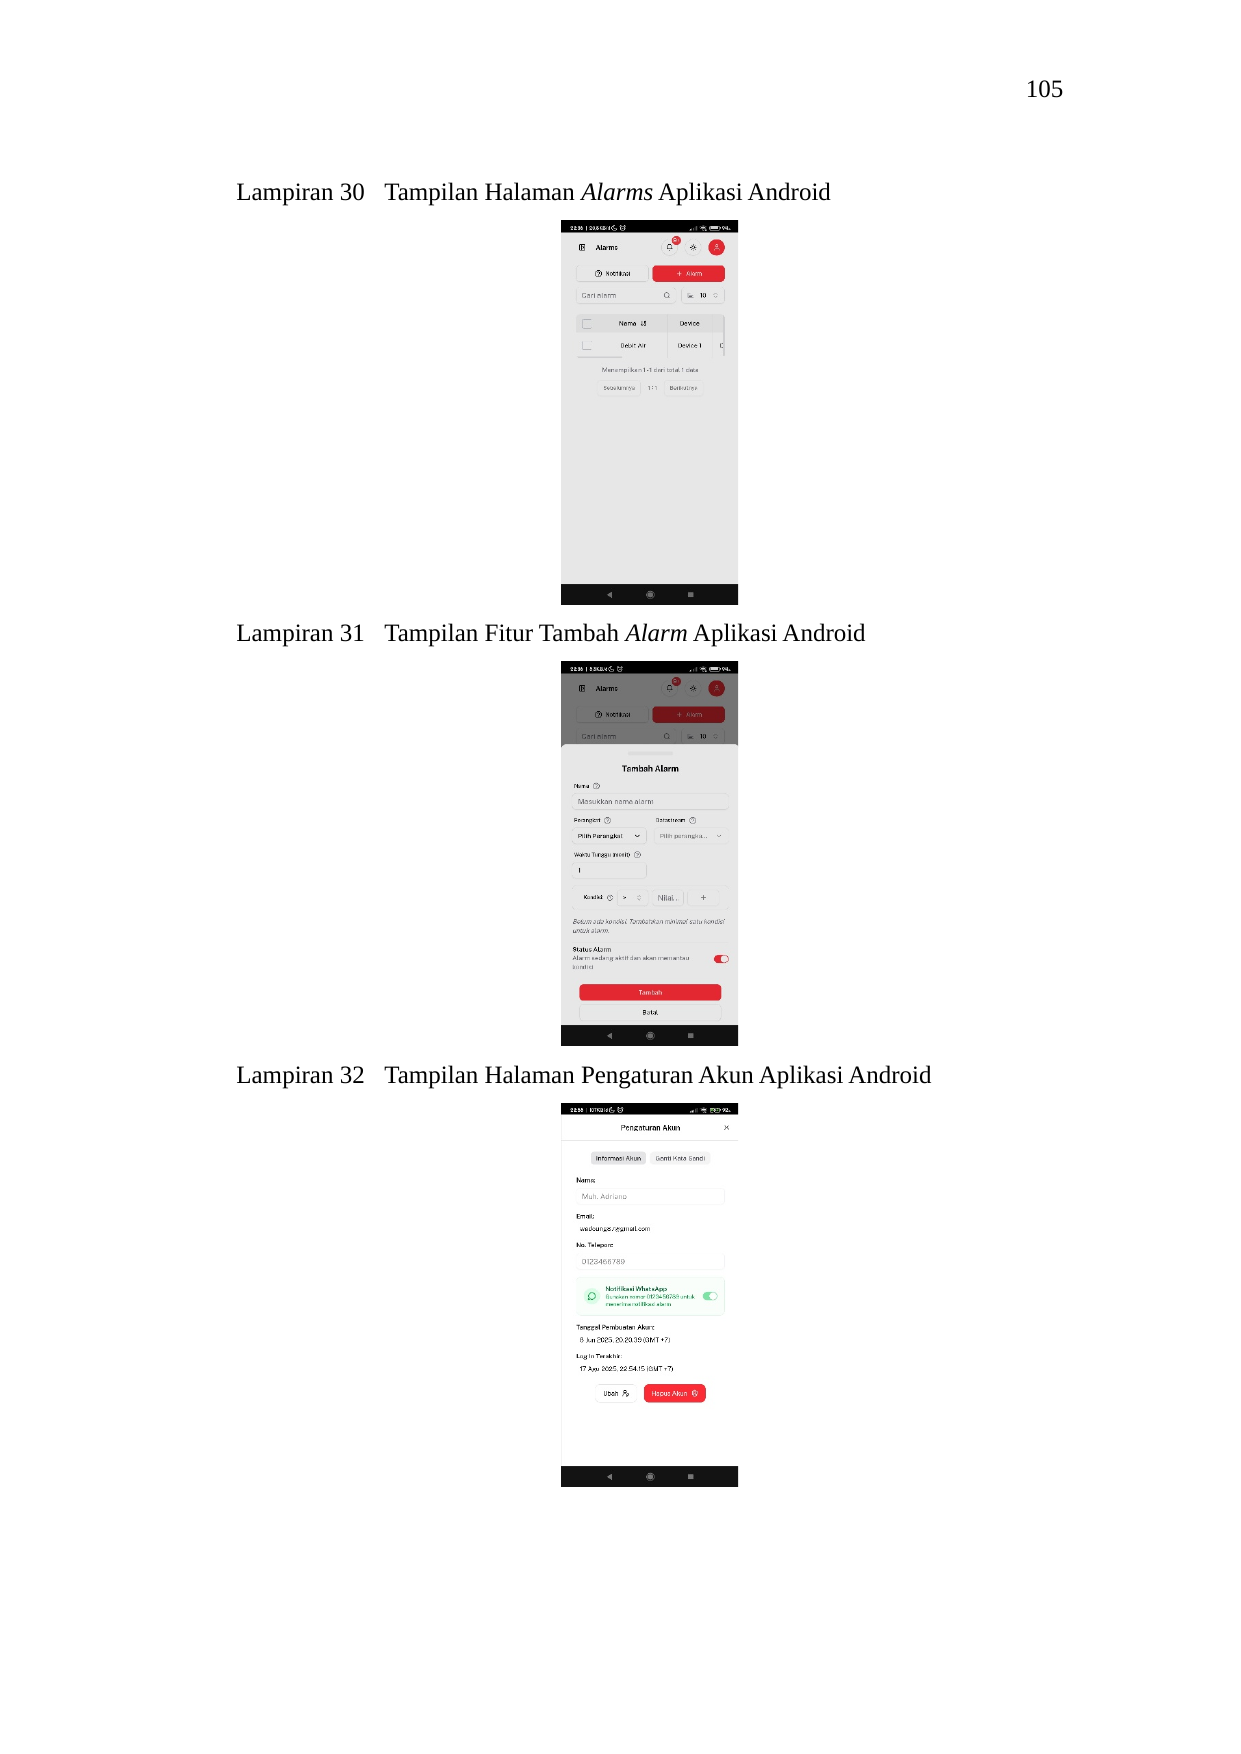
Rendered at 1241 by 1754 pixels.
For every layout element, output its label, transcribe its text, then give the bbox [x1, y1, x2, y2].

text Tampilan Fitur Tambah Alarm Aplikasi Android [236, 618, 1063, 647]
text Tampilan Halaman Alarms Aplikasi Android [236, 177, 1063, 206]
picture [561, 220, 739, 605]
picture [561, 1103, 739, 1487]
picture [561, 661, 739, 1046]
text Tampilan Halaman Pengaturan Akun Aplikasi Android [236, 1060, 1063, 1089]
